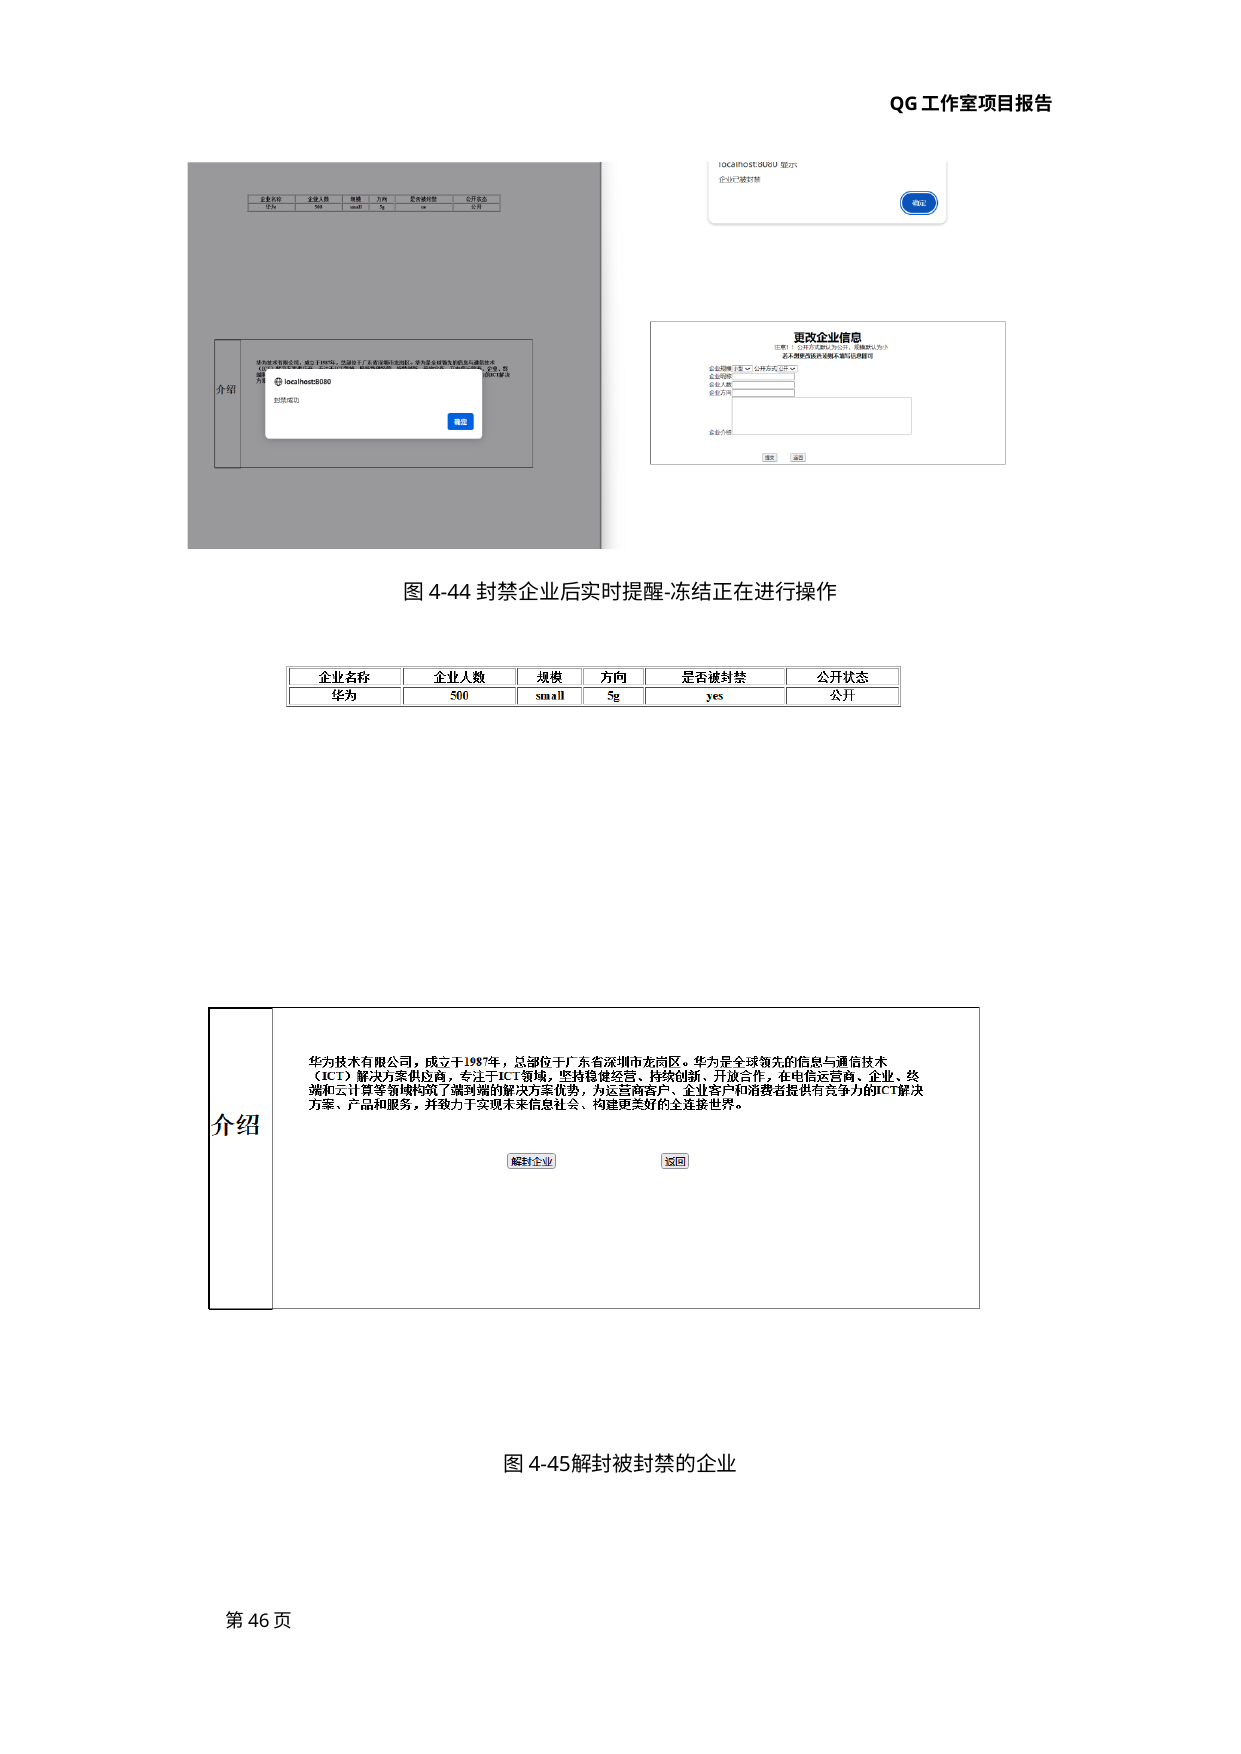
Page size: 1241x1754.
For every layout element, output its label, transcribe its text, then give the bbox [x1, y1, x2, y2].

text 图 4-44 封禁企业后实时提醒-冻结正在进行操作 [187, 574, 1053, 607]
picture [187, 628, 1053, 1431]
picture [187, 162, 1053, 549]
text 图 4-45解封被封禁的企业 [187, 1431, 1053, 1478]
